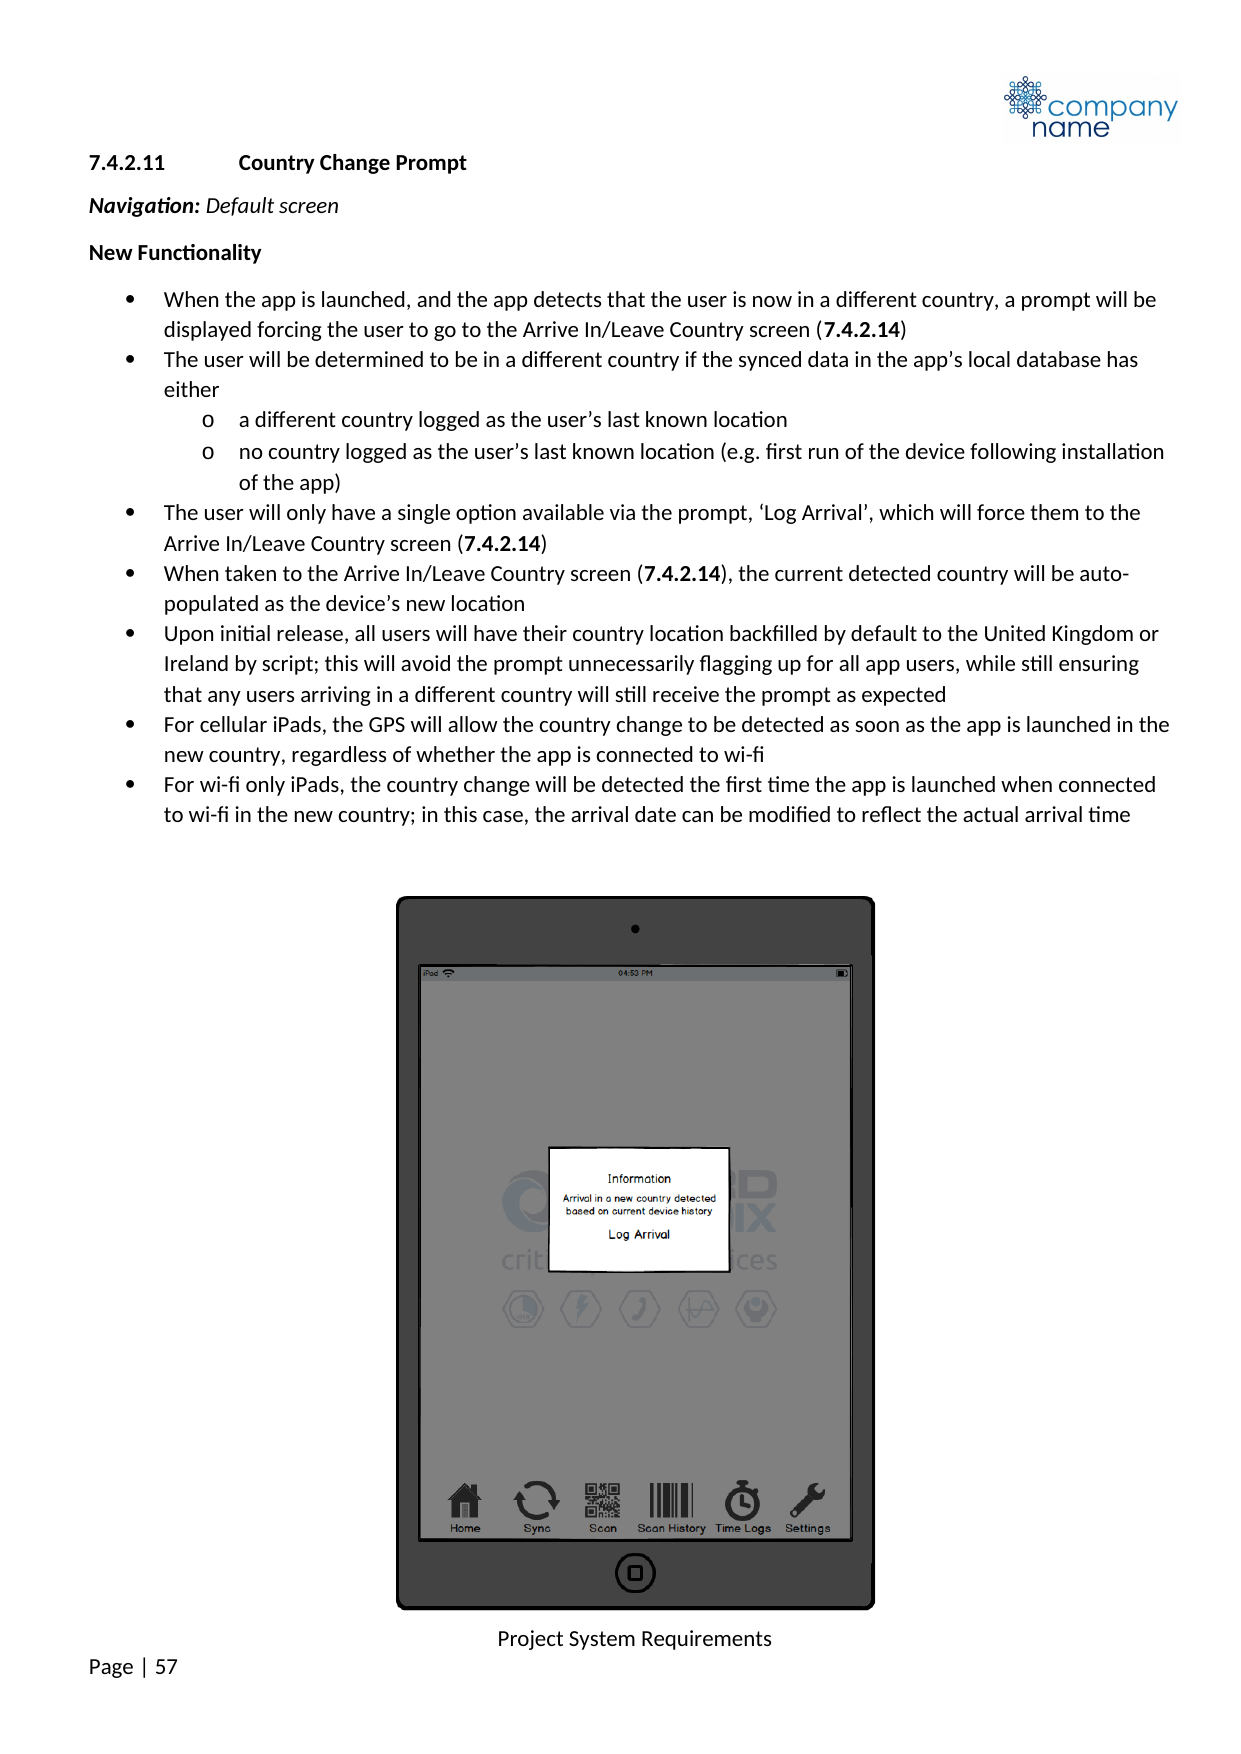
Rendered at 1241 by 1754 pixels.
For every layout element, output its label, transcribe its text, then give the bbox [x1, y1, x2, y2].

list The user will be determined to be in a different country if the synced data in the app’s local database has either [126, 345, 1181, 403]
text New Functionality [89, 238, 1181, 266]
list When the app is launched, and the app detects that the user is now in a different country, a prompt will be displayed forcing the user to go to the Arrive In/Leave Country screen (7.4.2.14) [126, 285, 1181, 343]
picture [1002, 73, 1182, 144]
text Navigation: Default screen [89, 191, 1181, 219]
subtitle Country Change Prompt [89, 148, 1181, 176]
list no country logged as the user’s last known location (e.g. first run of the device following installation of the app) [201, 437, 1181, 496]
picture [394, 894, 876, 1611]
list For wi-fi only iPads, the country change will be detected the first time the app is launched when connected to wi-fi in the new country; in this case, the arrival date can be modified to reflect the actual arrival time [126, 770, 1181, 829]
list When taken to the Arrive In/Leave Country screen (7.4.2.14), the current detected country will be auto-populated as the device’s new location [126, 559, 1181, 617]
list The user will only have a single option available via the prompt, ‘Log Arrival’, which will force them to the Arrive In/Leave Country screen (7.4.2.14) [126, 498, 1181, 557]
list a different country logged as the user’s last known location [201, 406, 1181, 435]
list For cellular iPads, the GPS will allow the country change to be detected as soon as the app is launched in the new country, regardless of whether the app is connected to wi-fi [126, 710, 1181, 768]
list Upon initial release, all users will have their country location backfilled by default to the United Kingdom or Ireland by script; this will avoid the prompt unnecessarily flagging up for all app users, while still ensuring that any users arriving in a different country will still receive the prompt as expected [126, 619, 1181, 708]
